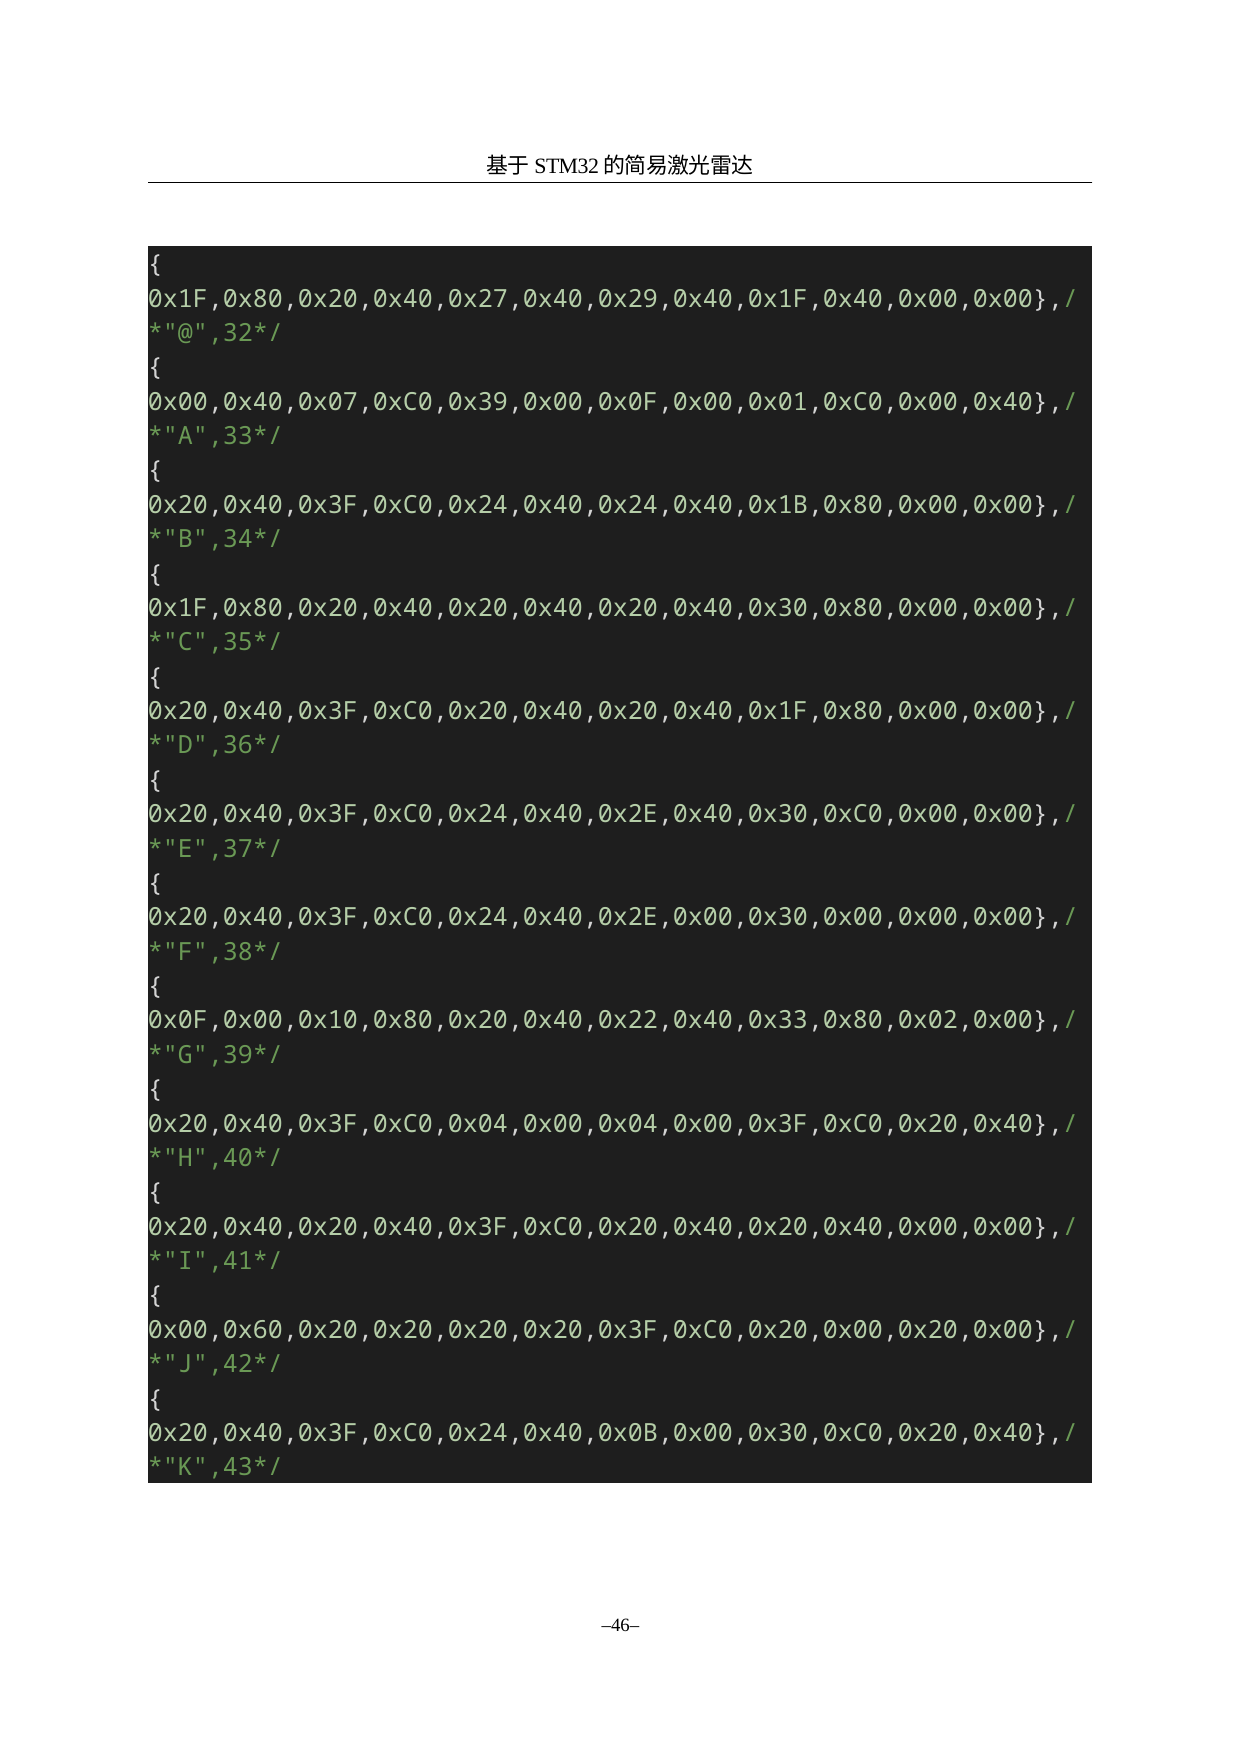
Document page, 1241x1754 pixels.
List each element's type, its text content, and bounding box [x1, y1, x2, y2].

text {0x00,0x40,0x07,0xC0,0x39,0x00,0x0F,0x00,0x01,0xC0,0x00,0x40},/*"A",33*/ [148, 349, 1092, 452]
text {0x1F,0x80,0x20,0x40,0x20,0x40,0x20,0x40,0x30,0x80,0x00,0x00},/*"C",35*/ [148, 555, 1092, 658]
text {0x20,0x40,0x3F,0xC0,0x24,0x40,0x0B,0x00,0x30,0xC0,0x20,0x40},/*"K",43*/ [148, 1380, 1092, 1483]
text {0x20,0x40,0x20,0x40,0x3F,0xC0,0x20,0x40,0x20,0x40,0x00,0x00},/*"I",41*/ [148, 1174, 1092, 1277]
text {0x0F,0x00,0x10,0x80,0x20,0x40,0x22,0x40,0x33,0x80,0x02,0x00},/*"G",39*/ [148, 967, 1092, 1071]
text {0x1F,0x80,0x20,0x40,0x27,0x40,0x29,0x40,0x1F,0x40,0x00,0x00},/*"@",32*/ [148, 246, 1092, 349]
text {0x20,0x40,0x3F,0xC0,0x04,0x00,0x04,0x00,0x3F,0xC0,0x20,0x40},/*"H",40*/ [148, 1071, 1092, 1174]
text {0x20,0x40,0x3F,0xC0,0x24,0x40,0x2E,0x00,0x30,0x00,0x00,0x00},/*"F",38*/ [148, 864, 1092, 967]
text {0x20,0x40,0x3F,0xC0,0x24,0x40,0x2E,0x40,0x30,0xC0,0x00,0x00},/*"E",37*/ [148, 761, 1092, 864]
text {0x00,0x60,0x20,0x20,0x20,0x20,0x3F,0xC0,0x20,0x00,0x20,0x00},/*"J",42*/ [148, 1277, 1092, 1380]
text {0x20,0x40,0x3F,0xC0,0x20,0x40,0x20,0x40,0x1F,0x80,0x00,0x00},/*"D",36*/ [148, 658, 1092, 761]
text {0x20,0x40,0x3F,0xC0,0x24,0x40,0x24,0x40,0x1B,0x80,0x00,0x00},/*"B",34*/ [148, 452, 1092, 555]
